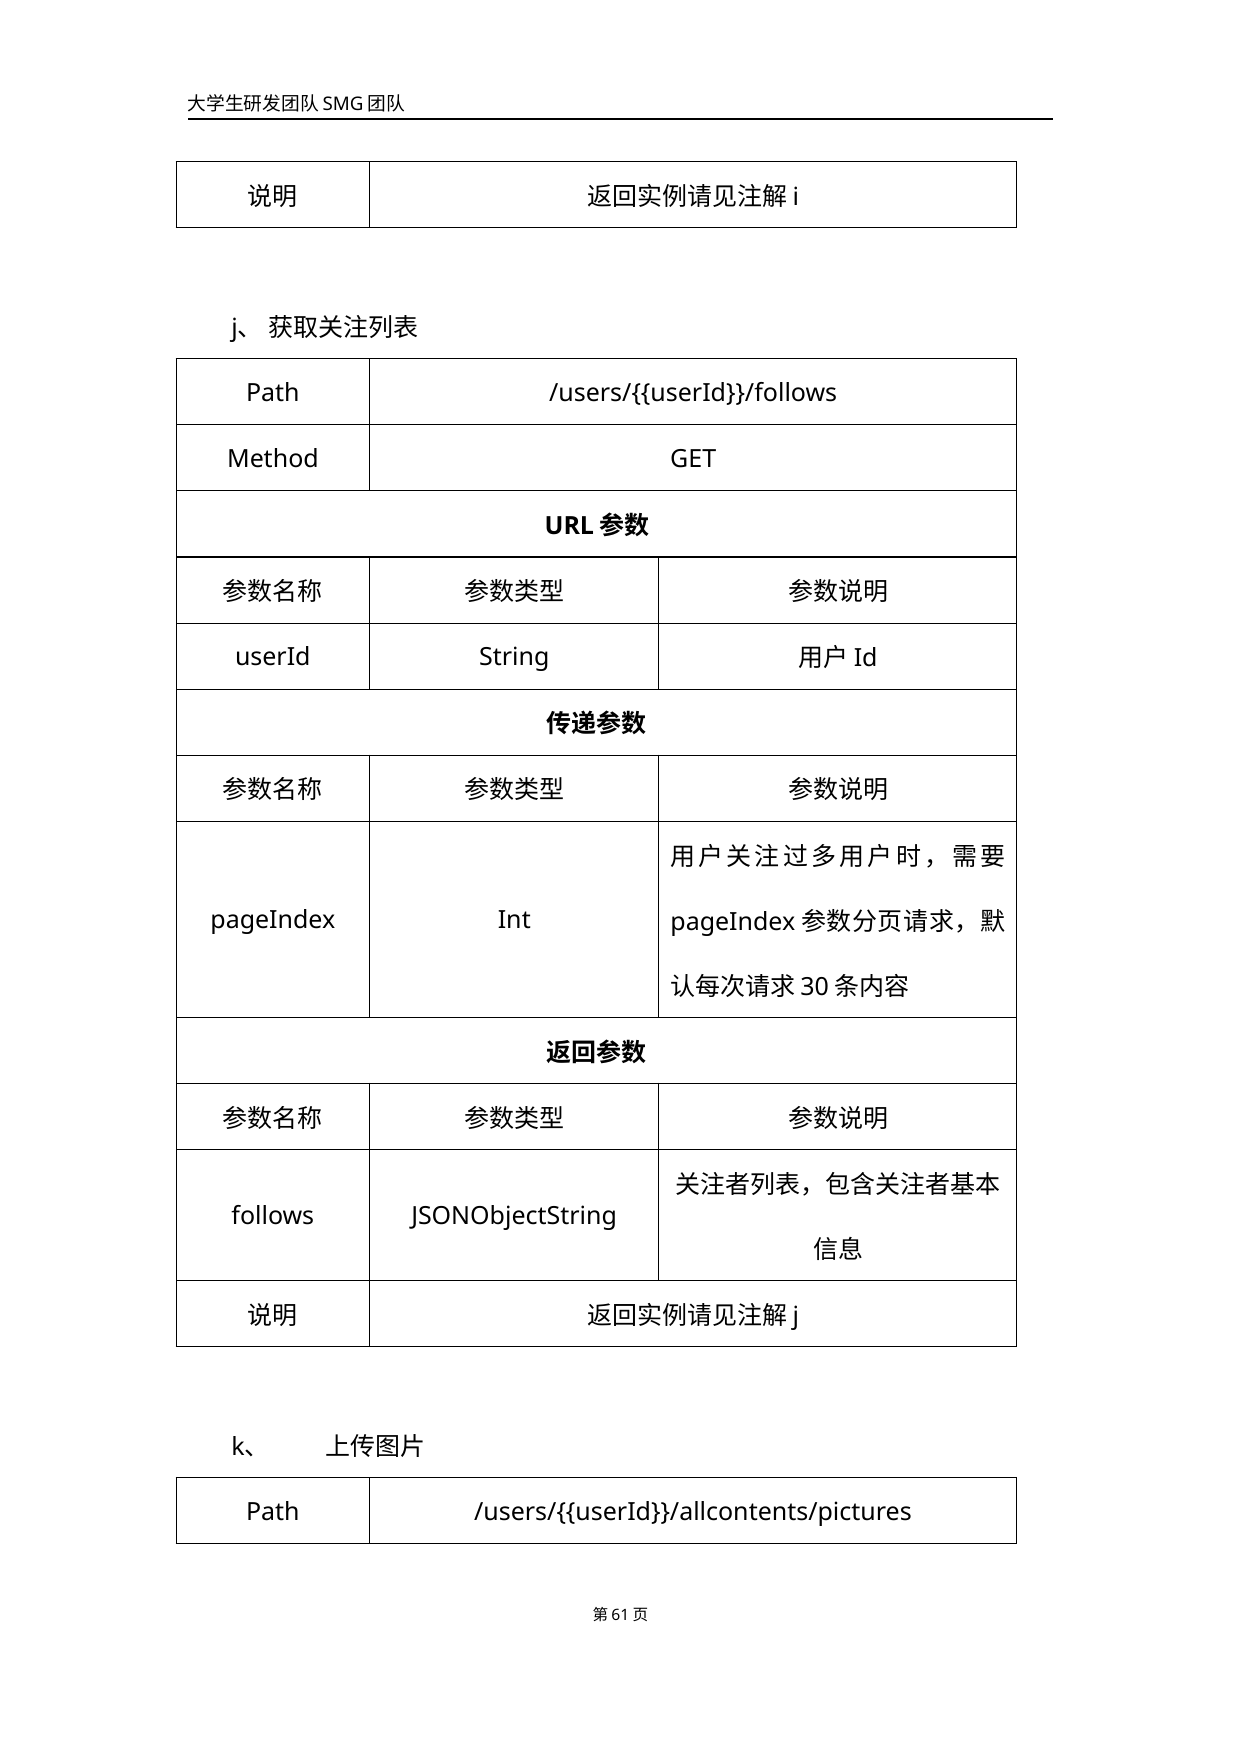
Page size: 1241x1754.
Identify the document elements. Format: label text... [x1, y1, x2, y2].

table_cell Method [177, 425, 369, 490]
table_cell 返回参数 [177, 1018, 1016, 1083]
table_cell 参数类型 [370, 1084, 658, 1149]
list 上传图片 [231, 1412, 1053, 1477]
table_cell 参数说明 [659, 756, 1016, 821]
table_cell 参数说明 [659, 558, 1016, 622]
table_cell 用户Id [659, 624, 1016, 688]
table_cell pageIndex [177, 822, 369, 1017]
table_cell GET [370, 425, 1016, 490]
table_cell 参数说明 [659, 1084, 1016, 1149]
table_cell JSONObjectString [370, 1150, 658, 1280]
table_header Path [177, 1478, 369, 1543]
table_cell 参数类型 [370, 756, 658, 821]
table_cell 参数名称 [177, 558, 369, 622]
table_cell userId [177, 624, 369, 688]
table_header Path [177, 359, 369, 424]
table_cell 传递参数 [177, 690, 1016, 754]
table_cell 参数名称 [177, 1084, 369, 1149]
table_header /users/{{userId}}/allcontents/pictures [370, 1478, 1016, 1543]
list 获取关注列表 [231, 293, 1053, 358]
table_cell String [370, 624, 658, 688]
table_cell URL参数 [177, 491, 1016, 556]
table_header /users/{{userId}}/follows [370, 359, 1016, 424]
table_cell 用户关注过多用户时，需要pageIndex参数分页请求，默认每次请求30条内容 [659, 822, 1016, 1017]
table_cell 返回实例请见注解j [370, 1281, 1016, 1346]
table_cell 参数名称 [177, 756, 369, 821]
table_cell 说明 [177, 1281, 369, 1346]
table_cell 返回实例请见注解i [370, 162, 1016, 227]
table_cell 关注者列表，包含关注者基本信息 [659, 1150, 1016, 1280]
table_cell 参数类型 [370, 558, 658, 622]
table_cell 说明 [177, 162, 369, 227]
table_cell follows [177, 1150, 369, 1280]
table_cell Int [370, 822, 658, 1017]
